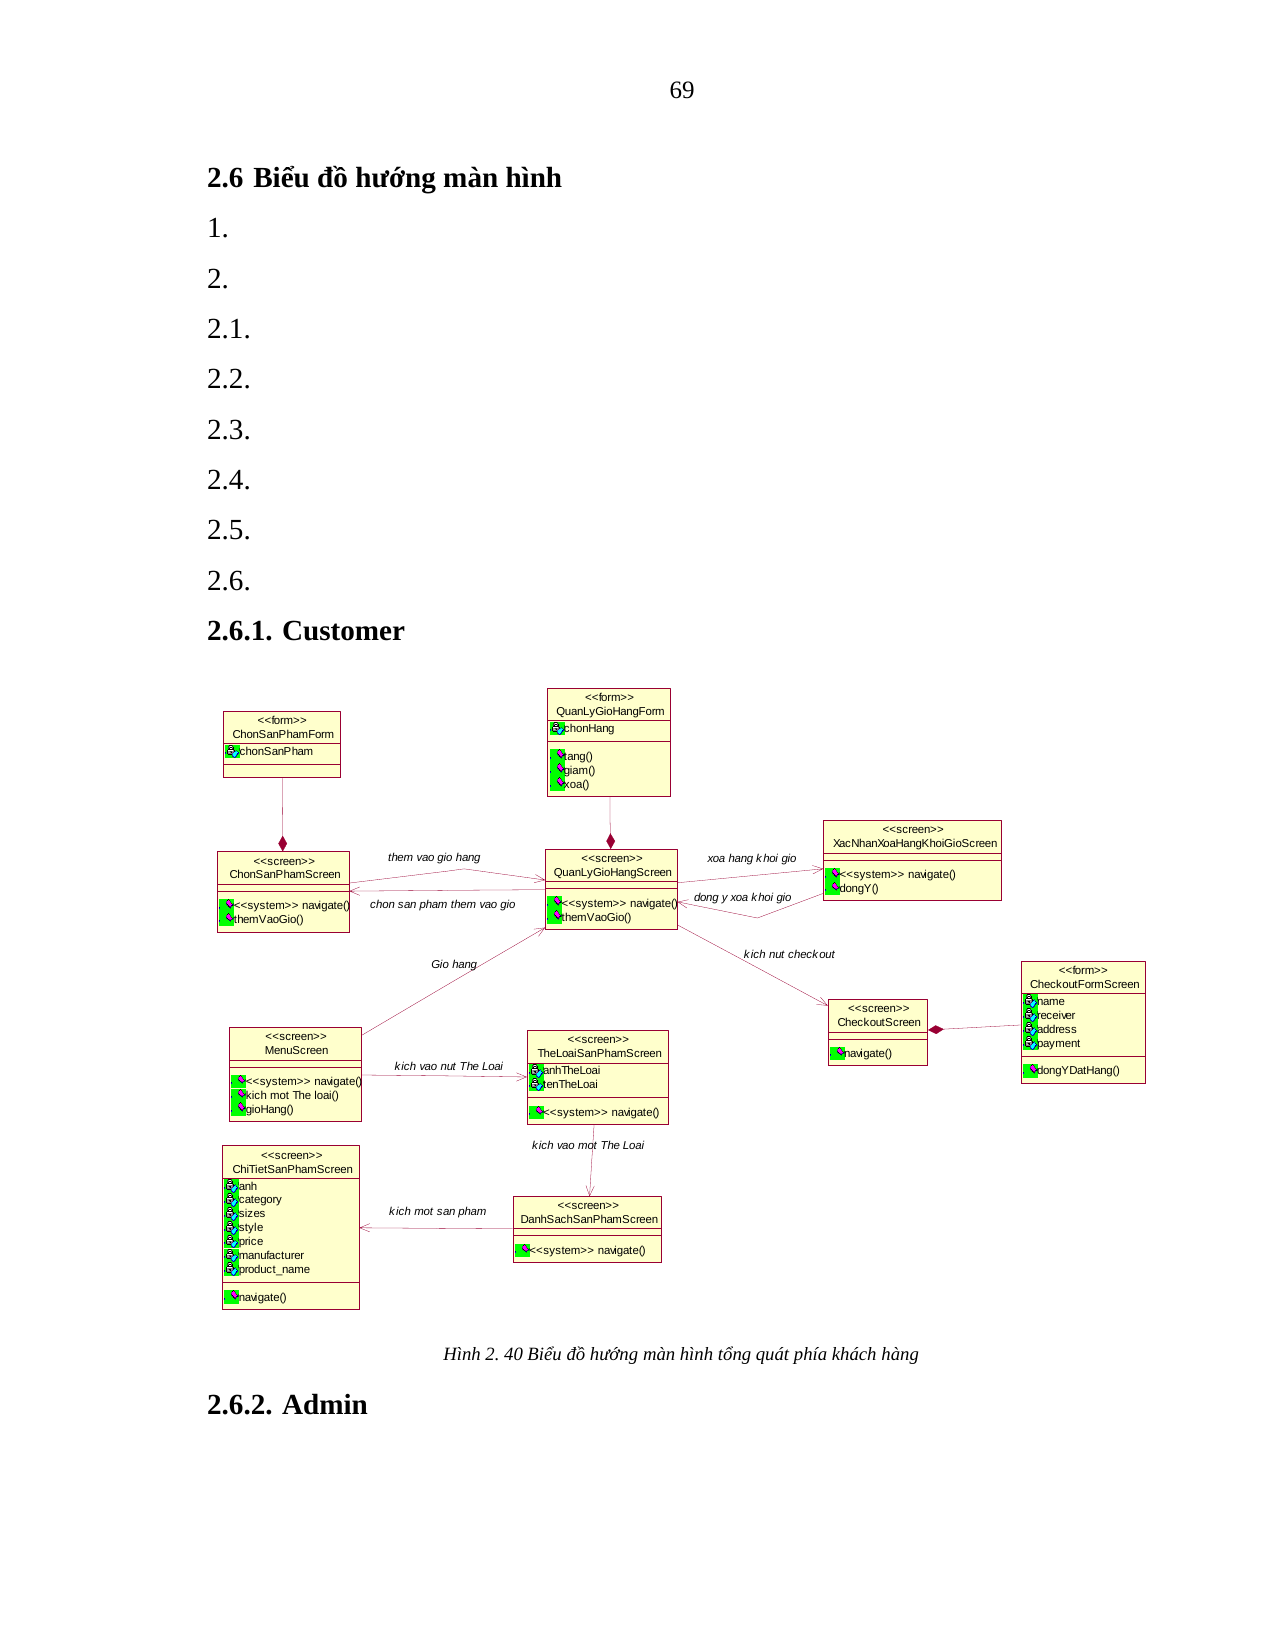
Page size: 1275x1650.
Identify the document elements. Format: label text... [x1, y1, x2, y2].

list Biểu đồ hướng màn hình [207, 160, 1157, 194]
text Hình 2. 40 Biểu đồ hướng màn hình tổng quát phía khách hàng [207, 1343, 1157, 1364]
list Customer [207, 613, 1157, 647]
list Admin [207, 1387, 1157, 1421]
